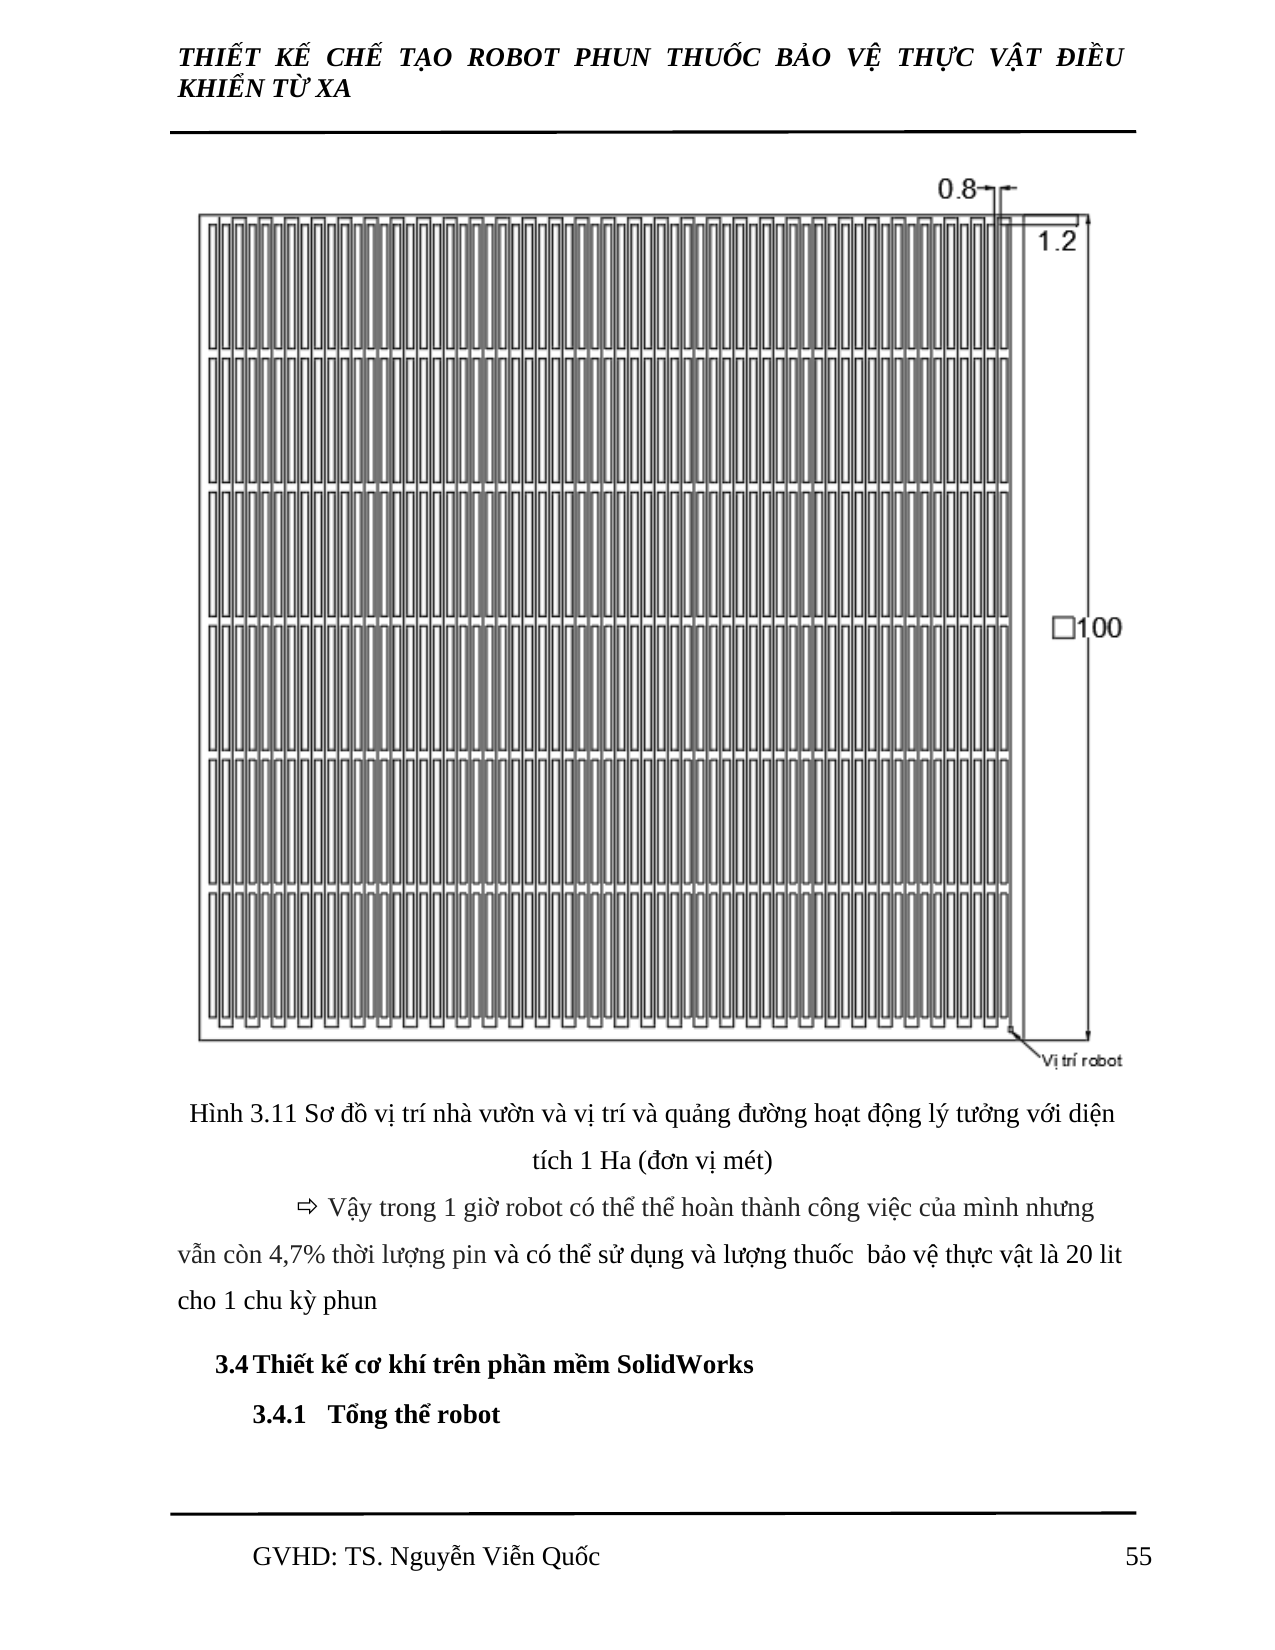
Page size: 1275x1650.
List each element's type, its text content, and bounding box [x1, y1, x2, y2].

subtitle Tổng thể robot [252, 1398, 1127, 1429]
subtitle Hình 3.11 Sơ đồ vị trí nhà vườn và vị trí và quảng đường hoạt động lý tưởng với diện tích 1 Ha (đơn vị mét) [177, 1098, 1127, 1175]
subtitle Thiết kế cơ khí trên phần mềm SolidWorks [215, 1348, 1127, 1379]
picture [157, 147, 1154, 1098]
list Vậy trong 1 giờ robot có thể thể hoàn thành công việc của mình nhưng vẫn còn 4,7% thời lượng pin và có thể sử dụng và lượng thuốc bảo vệ thực vật là 20 lit cho 1 chu kỳ phun [177, 1191, 1127, 1316]
